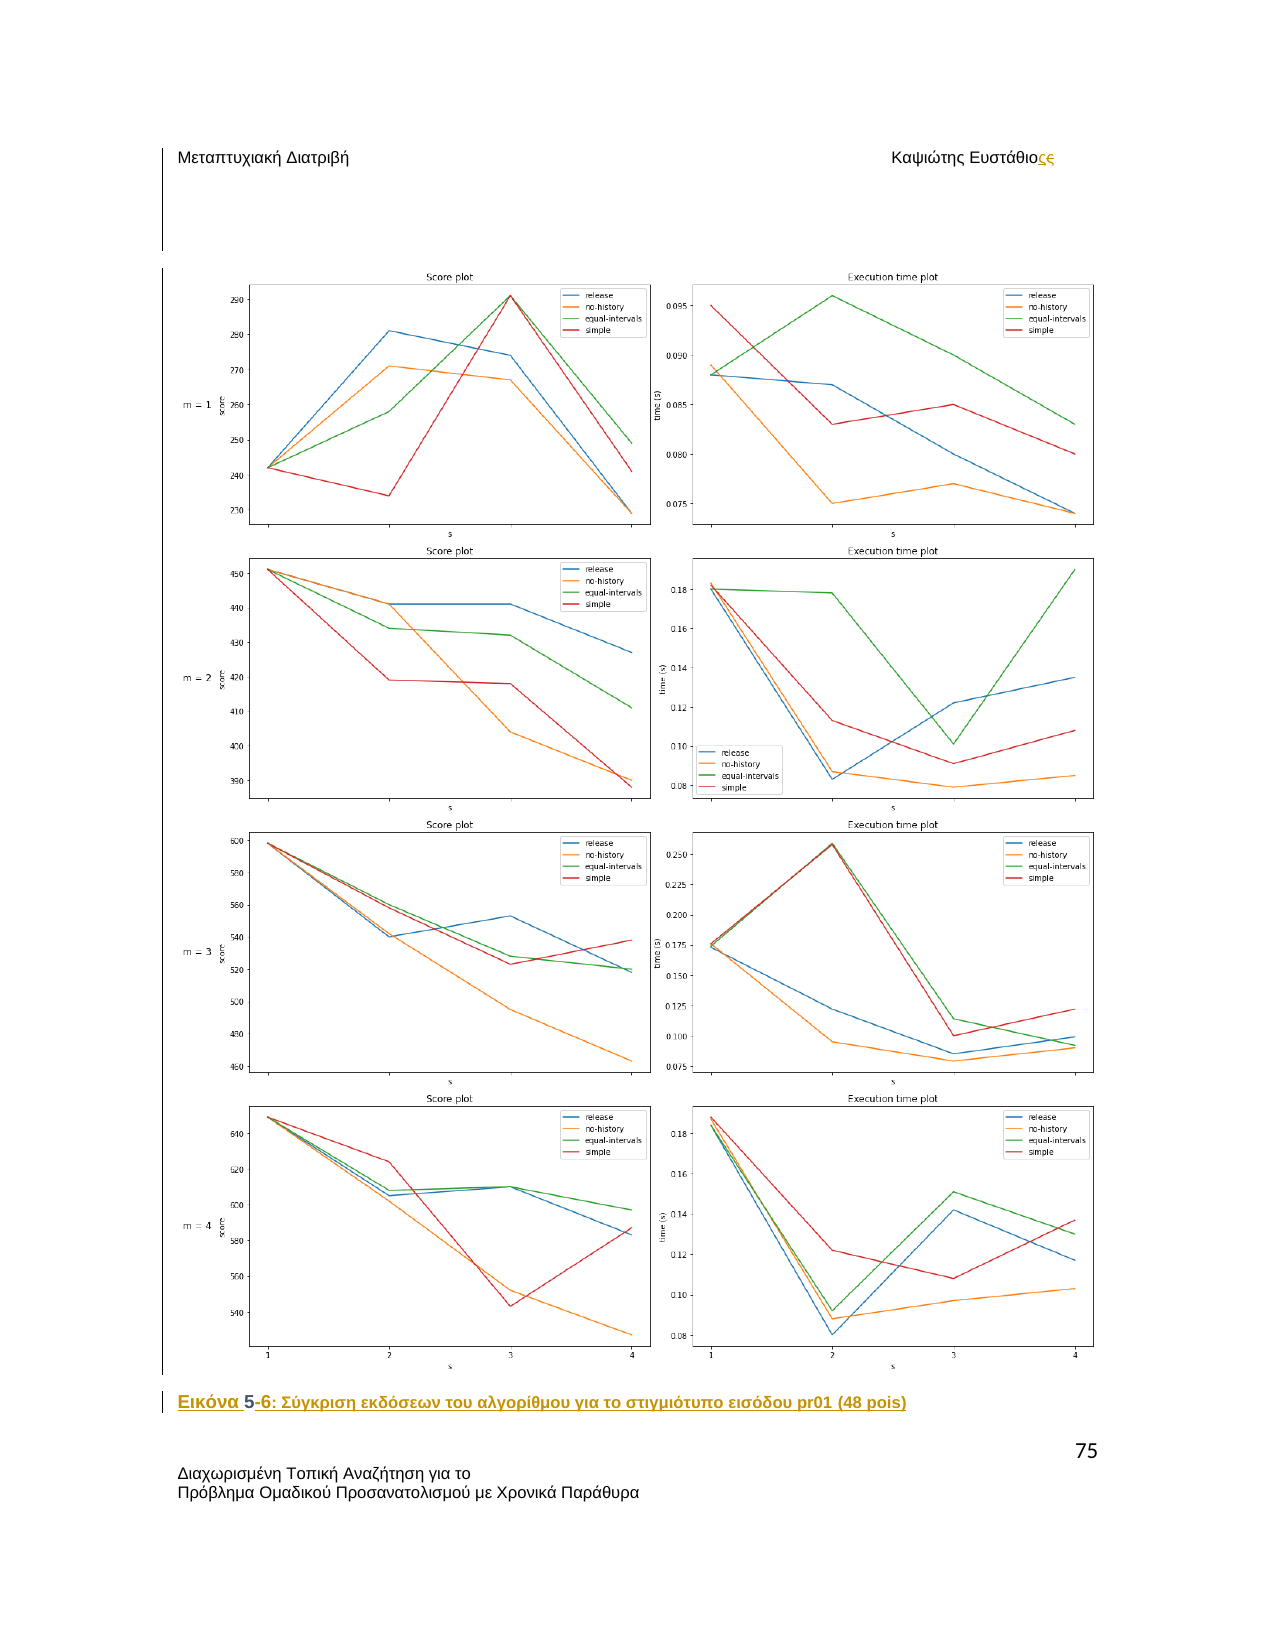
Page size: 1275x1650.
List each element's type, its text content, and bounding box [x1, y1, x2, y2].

picture [177, 267, 1098, 1375]
text 5 [177, 1391, 1098, 1413]
